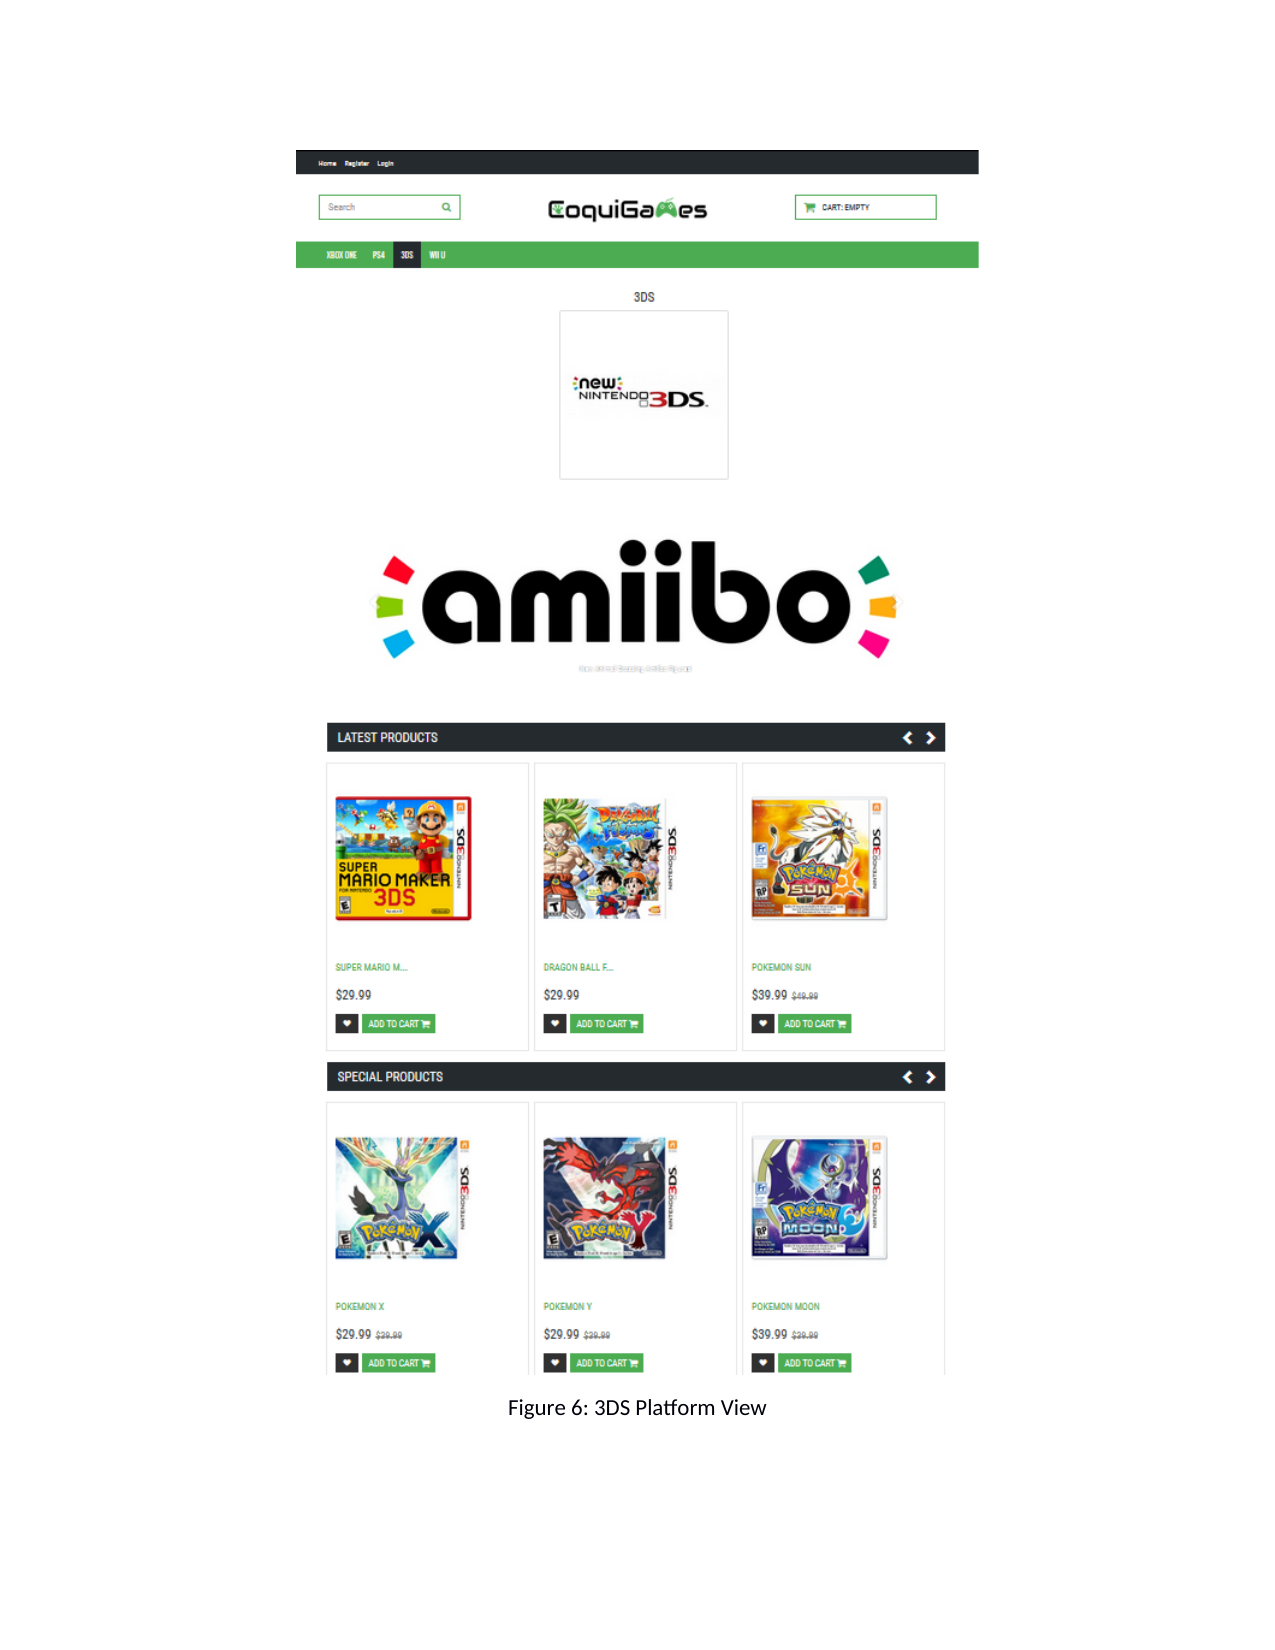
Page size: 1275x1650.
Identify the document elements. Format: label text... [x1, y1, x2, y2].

picture [296, 150, 979, 1375]
text Figure 6: 3DS Platform View [150, 1393, 1125, 1422]
